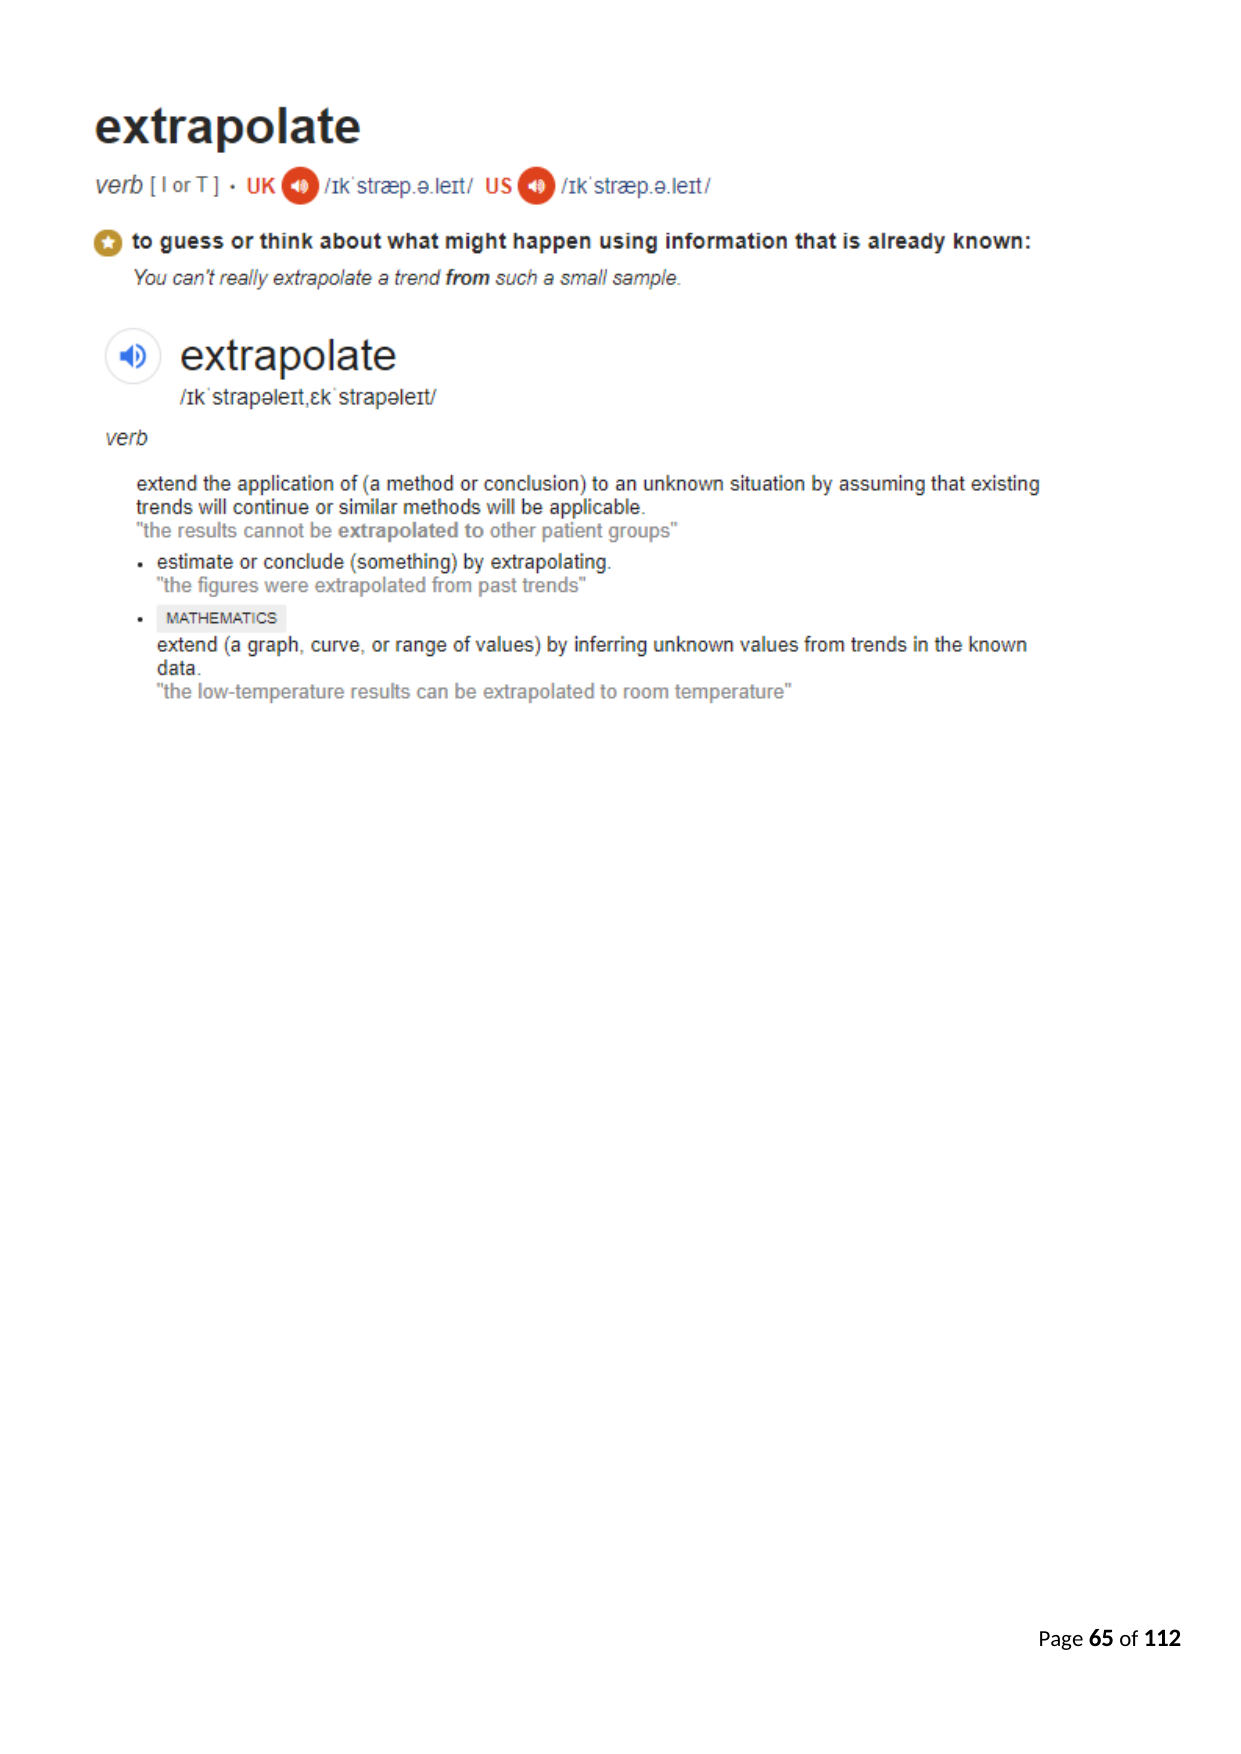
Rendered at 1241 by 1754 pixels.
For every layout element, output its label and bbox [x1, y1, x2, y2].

picture [88, 322, 1058, 730]
picture [88, 101, 1081, 304]
